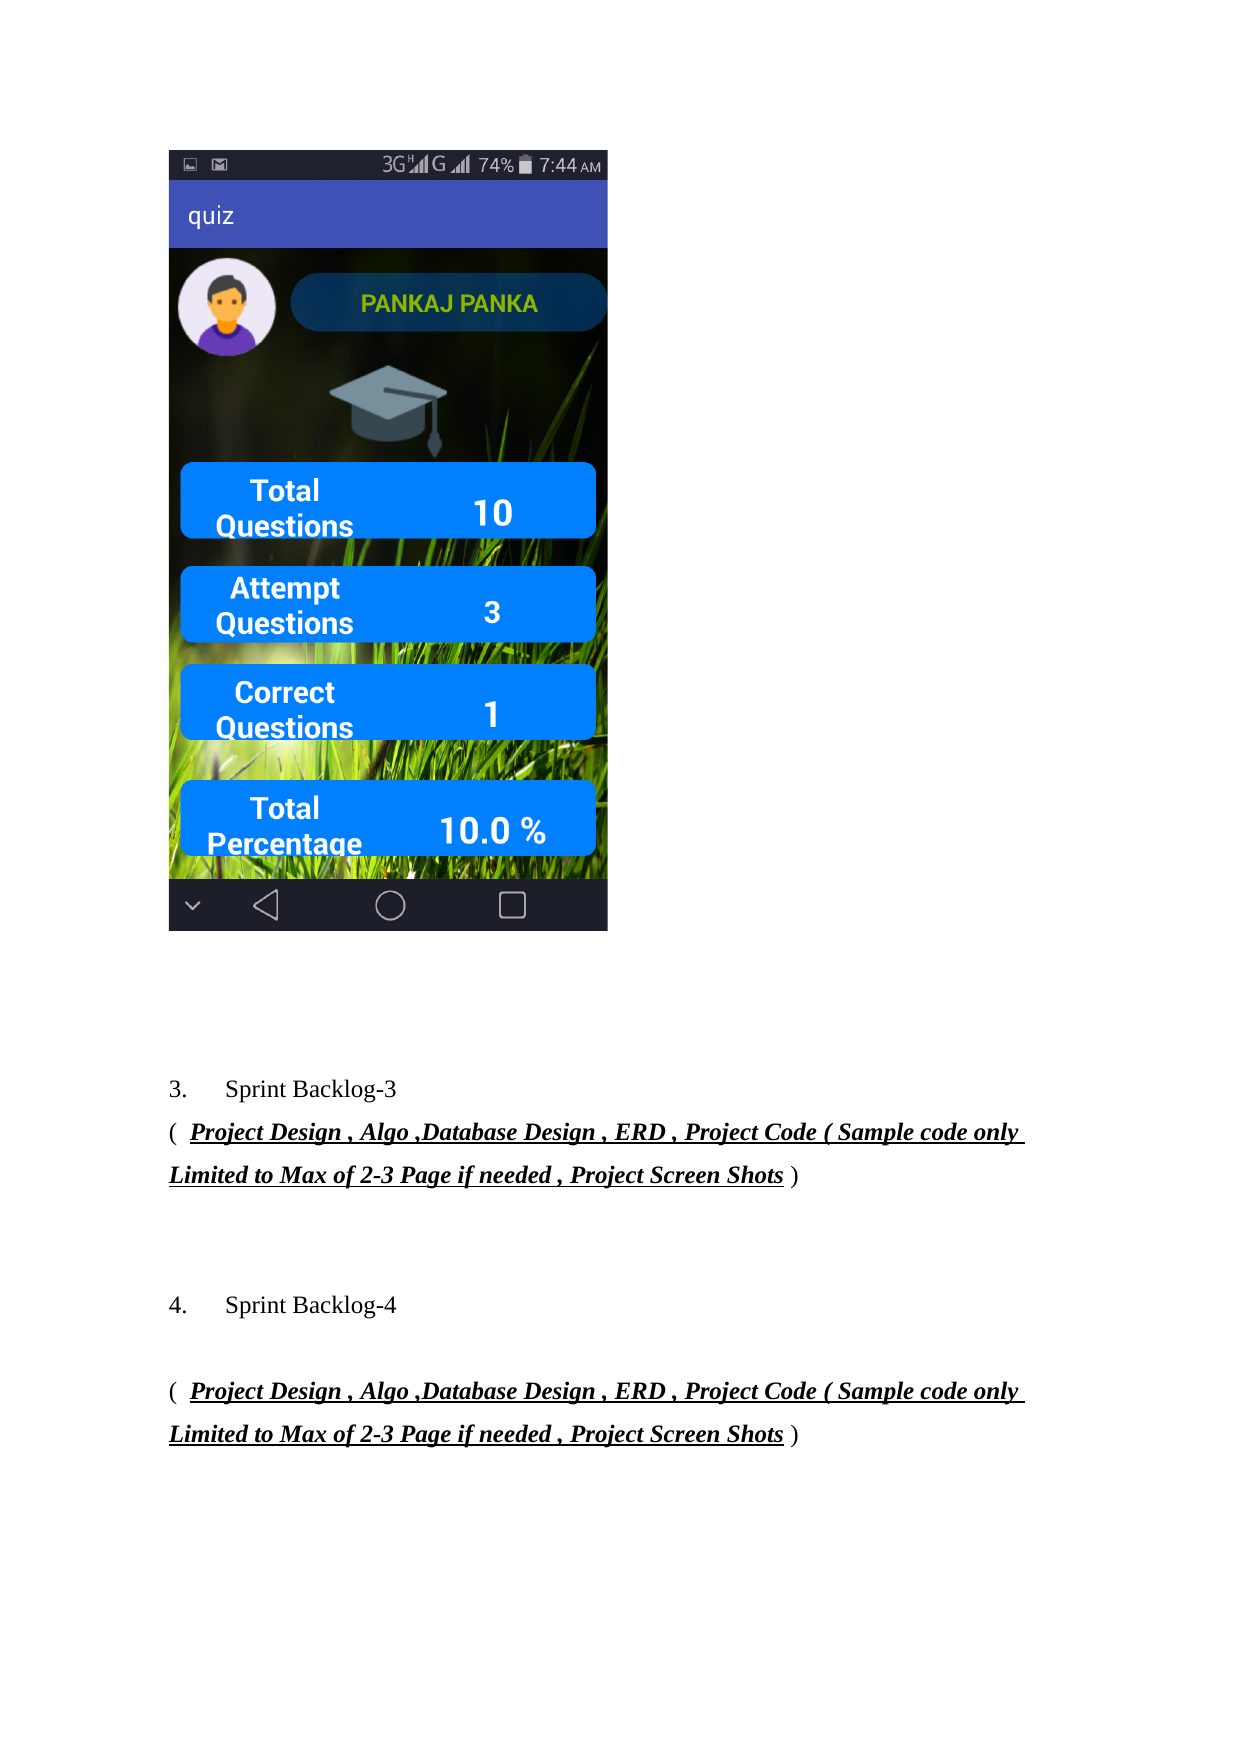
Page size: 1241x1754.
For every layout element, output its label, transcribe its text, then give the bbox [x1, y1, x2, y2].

picture [168, 150, 608, 931]
list Sprint Backlog-4 ( Project Design , Algo ,Database Design , ERD , Project Code ( Sample code only Limited to Max of 2-3 Page if needed , Project Screen Shots ) [169, 1290, 1090, 1491]
text ( Project Design , Algo ,Database Design , ERD , Project Code ( Sample code only Limited to Max of 2-3 Page if needed , Project Screen Shots ) [169, 1117, 1090, 1276]
list Sprint Backlog-3 [169, 1074, 1090, 1103]
